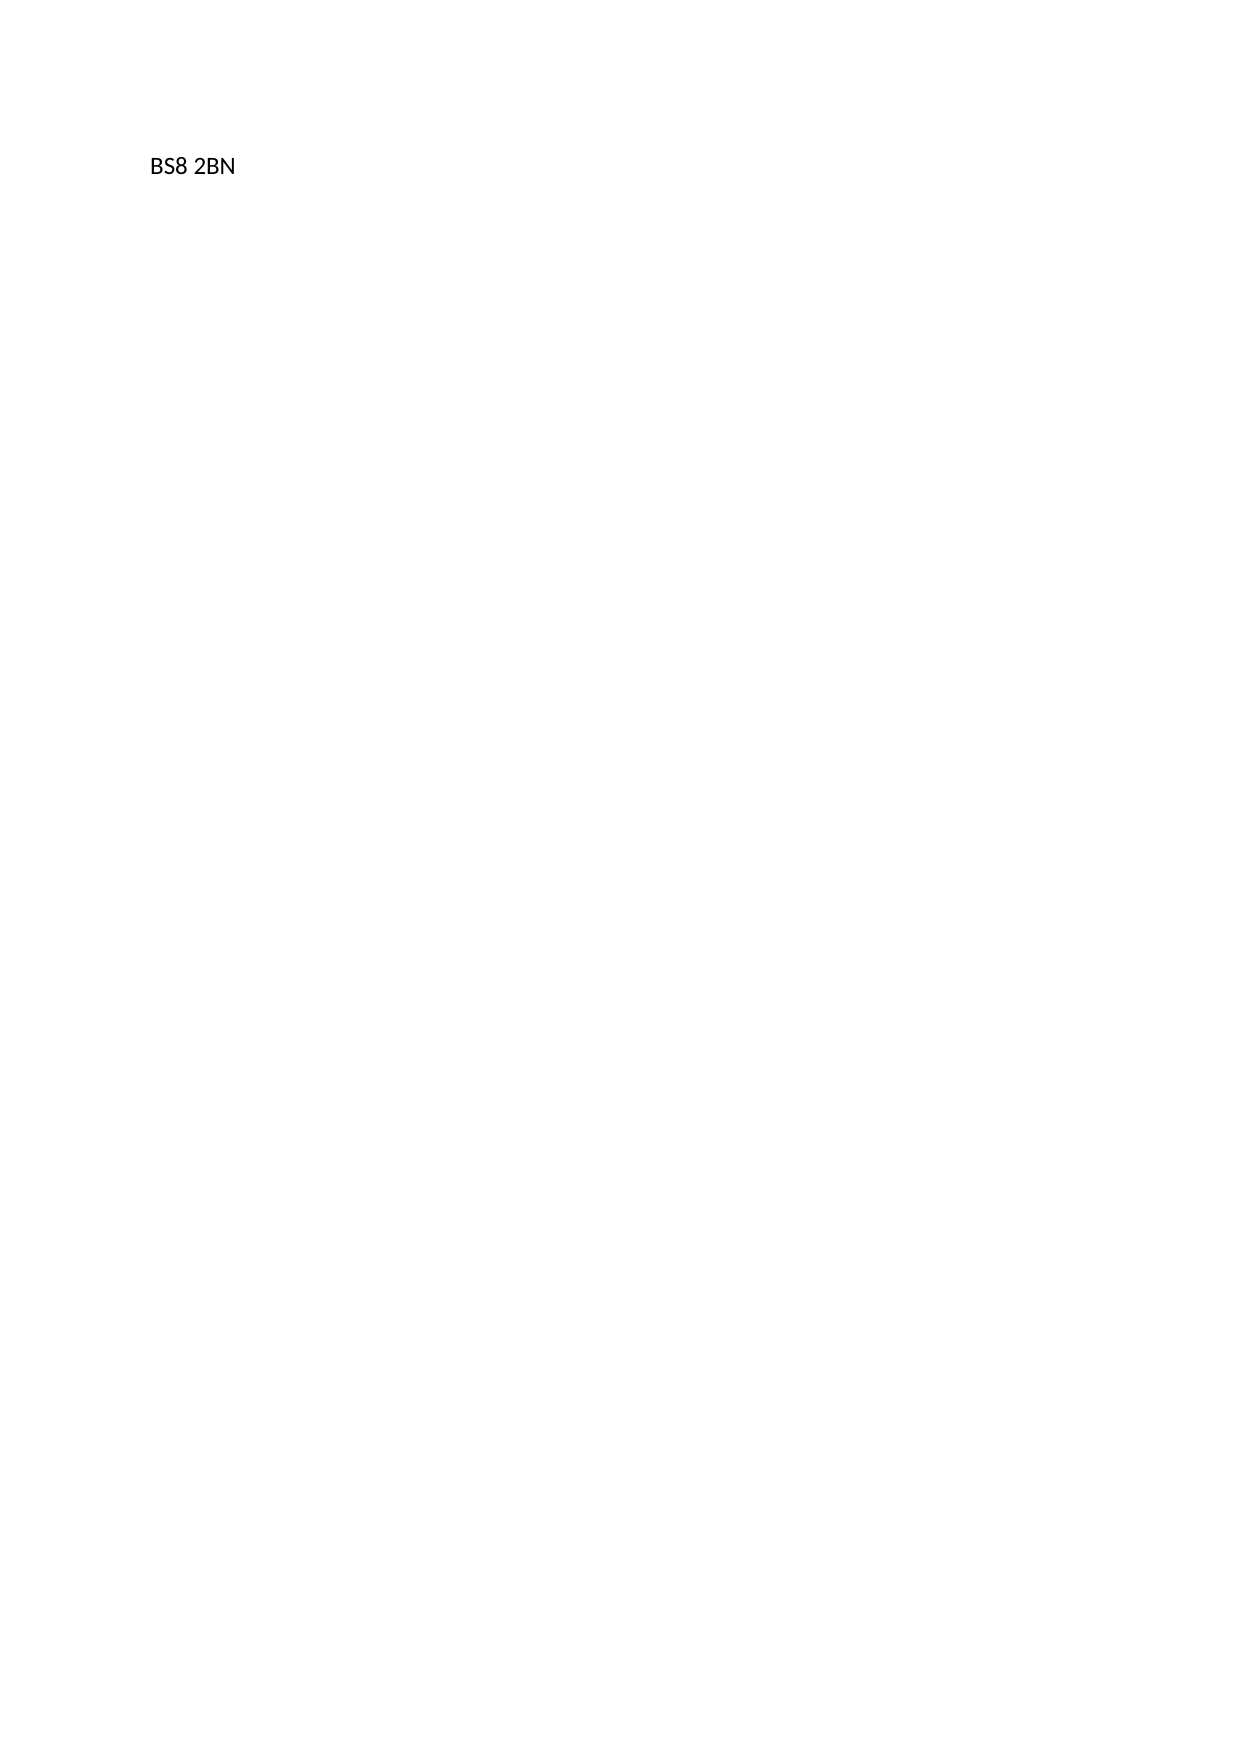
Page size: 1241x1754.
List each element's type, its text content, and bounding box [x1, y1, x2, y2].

text BS8 2BN [150, 150, 1090, 181]
